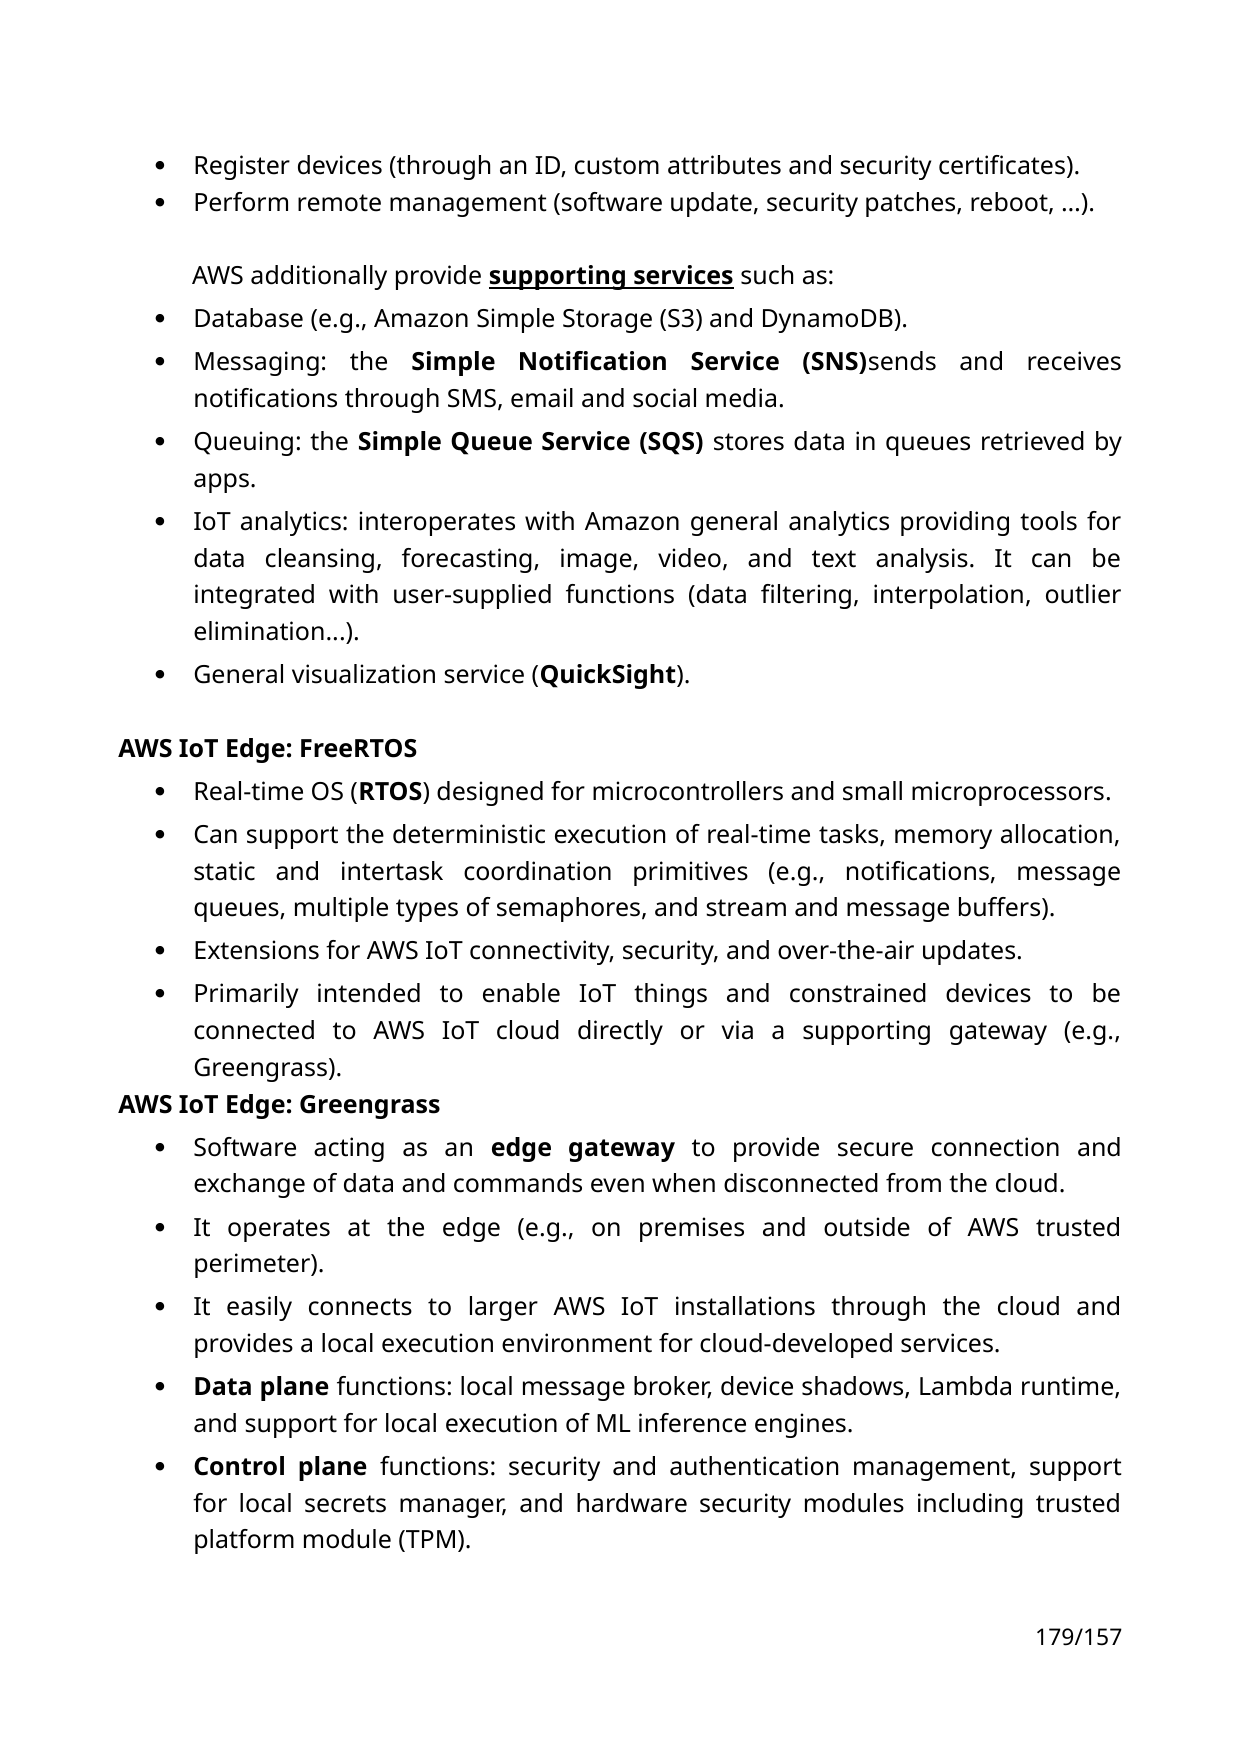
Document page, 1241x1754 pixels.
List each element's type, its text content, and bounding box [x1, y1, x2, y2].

list Software acting as an edge gateway to provide secure connection and exchange of data and commands even when disconnected from the cloud. [156, 1129, 1122, 1200]
list It operates at the edge (e.g., on premises and outside of AWS trusted perimeter). [156, 1209, 1122, 1280]
list Can support the deterministic execution of real-time tasks, memory allocation, static and intertask coordination primitives (e.g., notifications, message queues, multiple types of semaphores, and stream and message buffers). [156, 816, 1122, 924]
list Queuing: the Simple Queue Service (SQS) stores data in queues retrieved by apps. [156, 424, 1122, 494]
list It easily connects to larger AWS IoT installations through the cloud and provides a local execution environment for cloud-developed services. [156, 1289, 1122, 1360]
list IoT analytics: interoperates with Amazon general analytics providing tools for data cleansing, forecasting, image, video, and text analysis. It can be integrated with user-supplied functions (data filtering, interpolation, outlier elimination...). [156, 503, 1122, 648]
list Extensions for AWS IoT connectivity, security, and over-the-air updates. [156, 933, 1122, 967]
list Primarily intended to enable IoT things and constrained devices to be connected to AWS IoT cloud directly or via a supporting gateway (e.g., Greengrass). [156, 976, 1122, 1084]
list AWS additionally provide supporting services such as: [118, 258, 1122, 292]
list Database (e.g., Amazon Simple Storage (S3) and DynamoDB). [156, 301, 1122, 335]
list General visualization service (QuickSight). [156, 657, 1122, 691]
list Perform remote management (software update, security patches, reboot, …). [156, 184, 1122, 218]
text AWS IoT Edge: FreeRTOS [118, 730, 1122, 764]
list Messaging: the Simple Notification Service (SNS)sends and receives notifications through SMS, email and social media. [156, 344, 1122, 415]
list Register devices (through an ID, custom attributes and security certificates). [156, 148, 1122, 182]
text AWS IoT Edge: Greengrass [118, 1086, 1122, 1120]
list Data plane functions: local message broker, device shadows, Lambda runtime, and support for local execution of ML inference engines. [156, 1369, 1122, 1439]
list Real-time OS (RTOS) designed for microcontrollers and small microprocessors. [156, 773, 1122, 807]
list Control plane functions: security and authentication management, support for local secrets manager, and hardware security modules including trusted platform module (TPM). [156, 1448, 1122, 1556]
